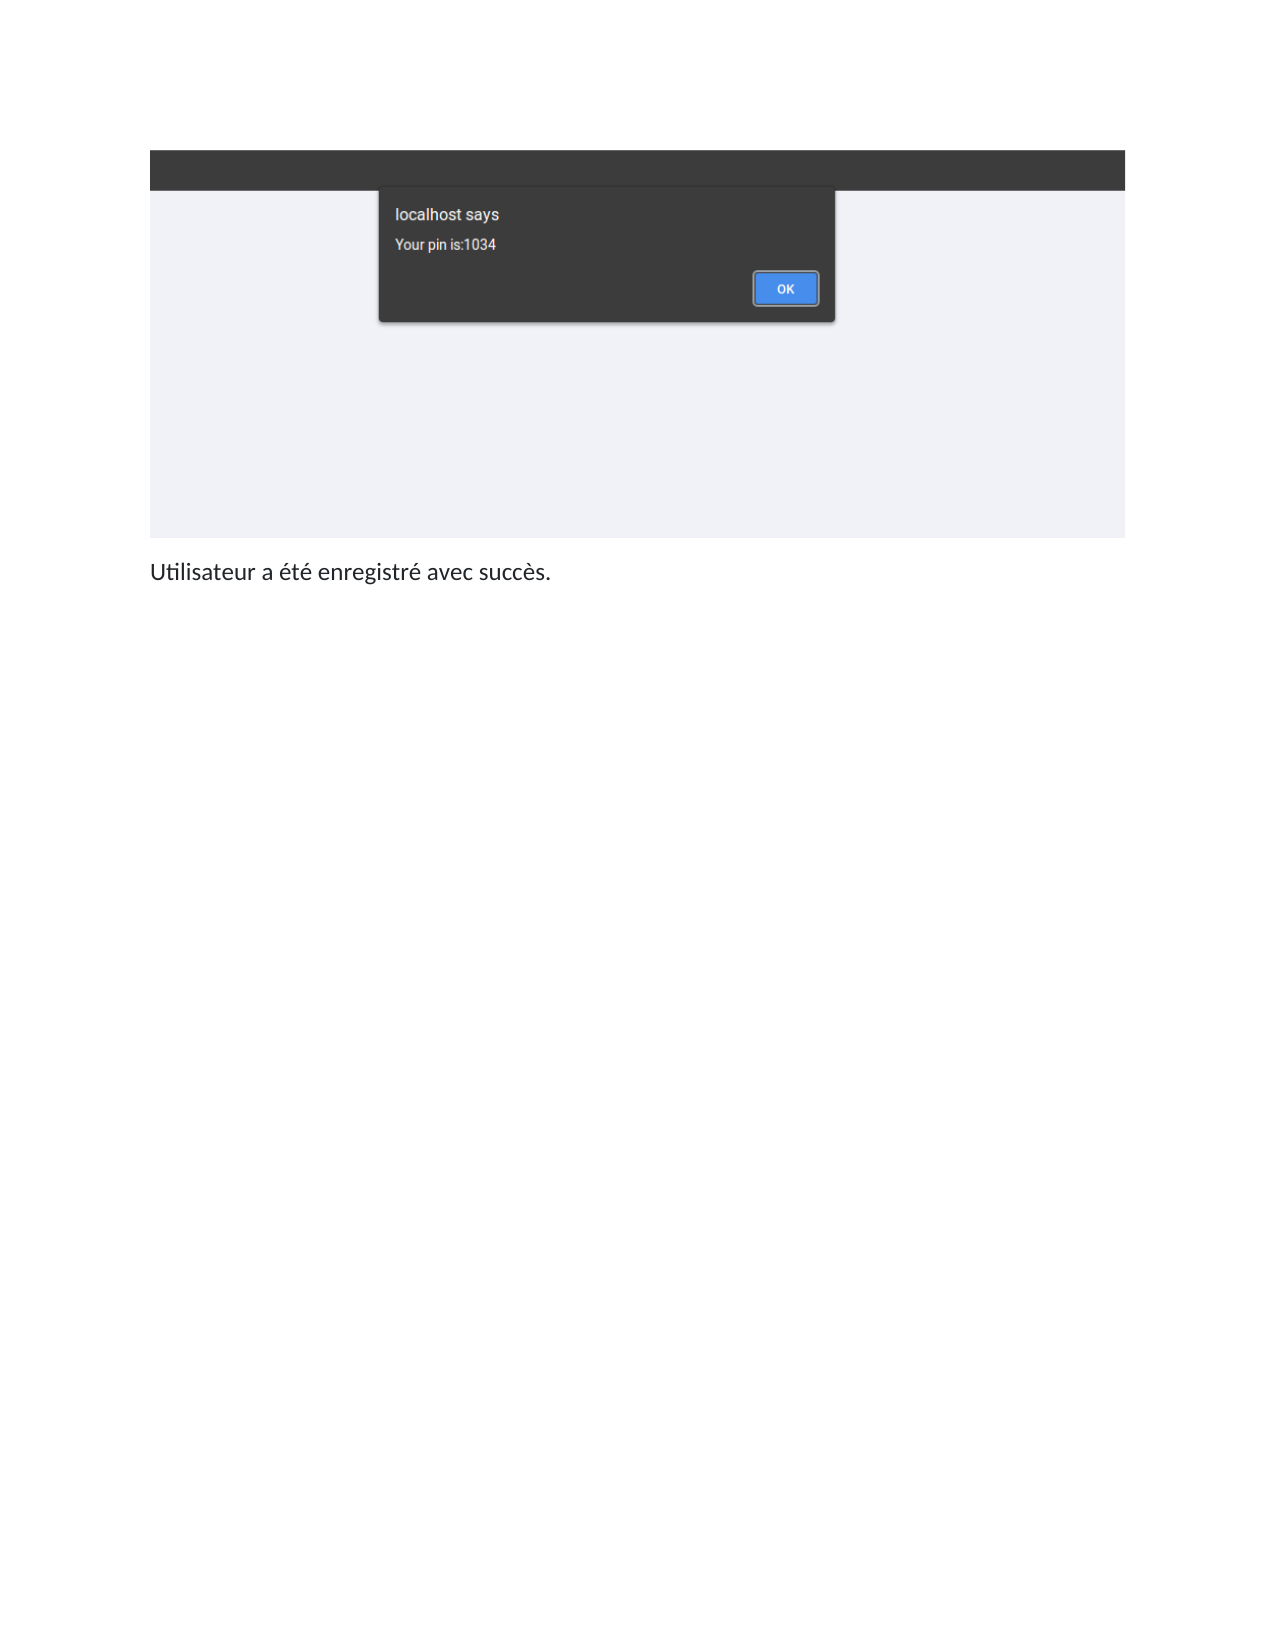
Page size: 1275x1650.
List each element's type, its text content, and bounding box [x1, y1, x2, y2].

picture [150, 150, 1125, 538]
text Utilisateur a été enregistré avec succès. [150, 556, 1125, 587]
